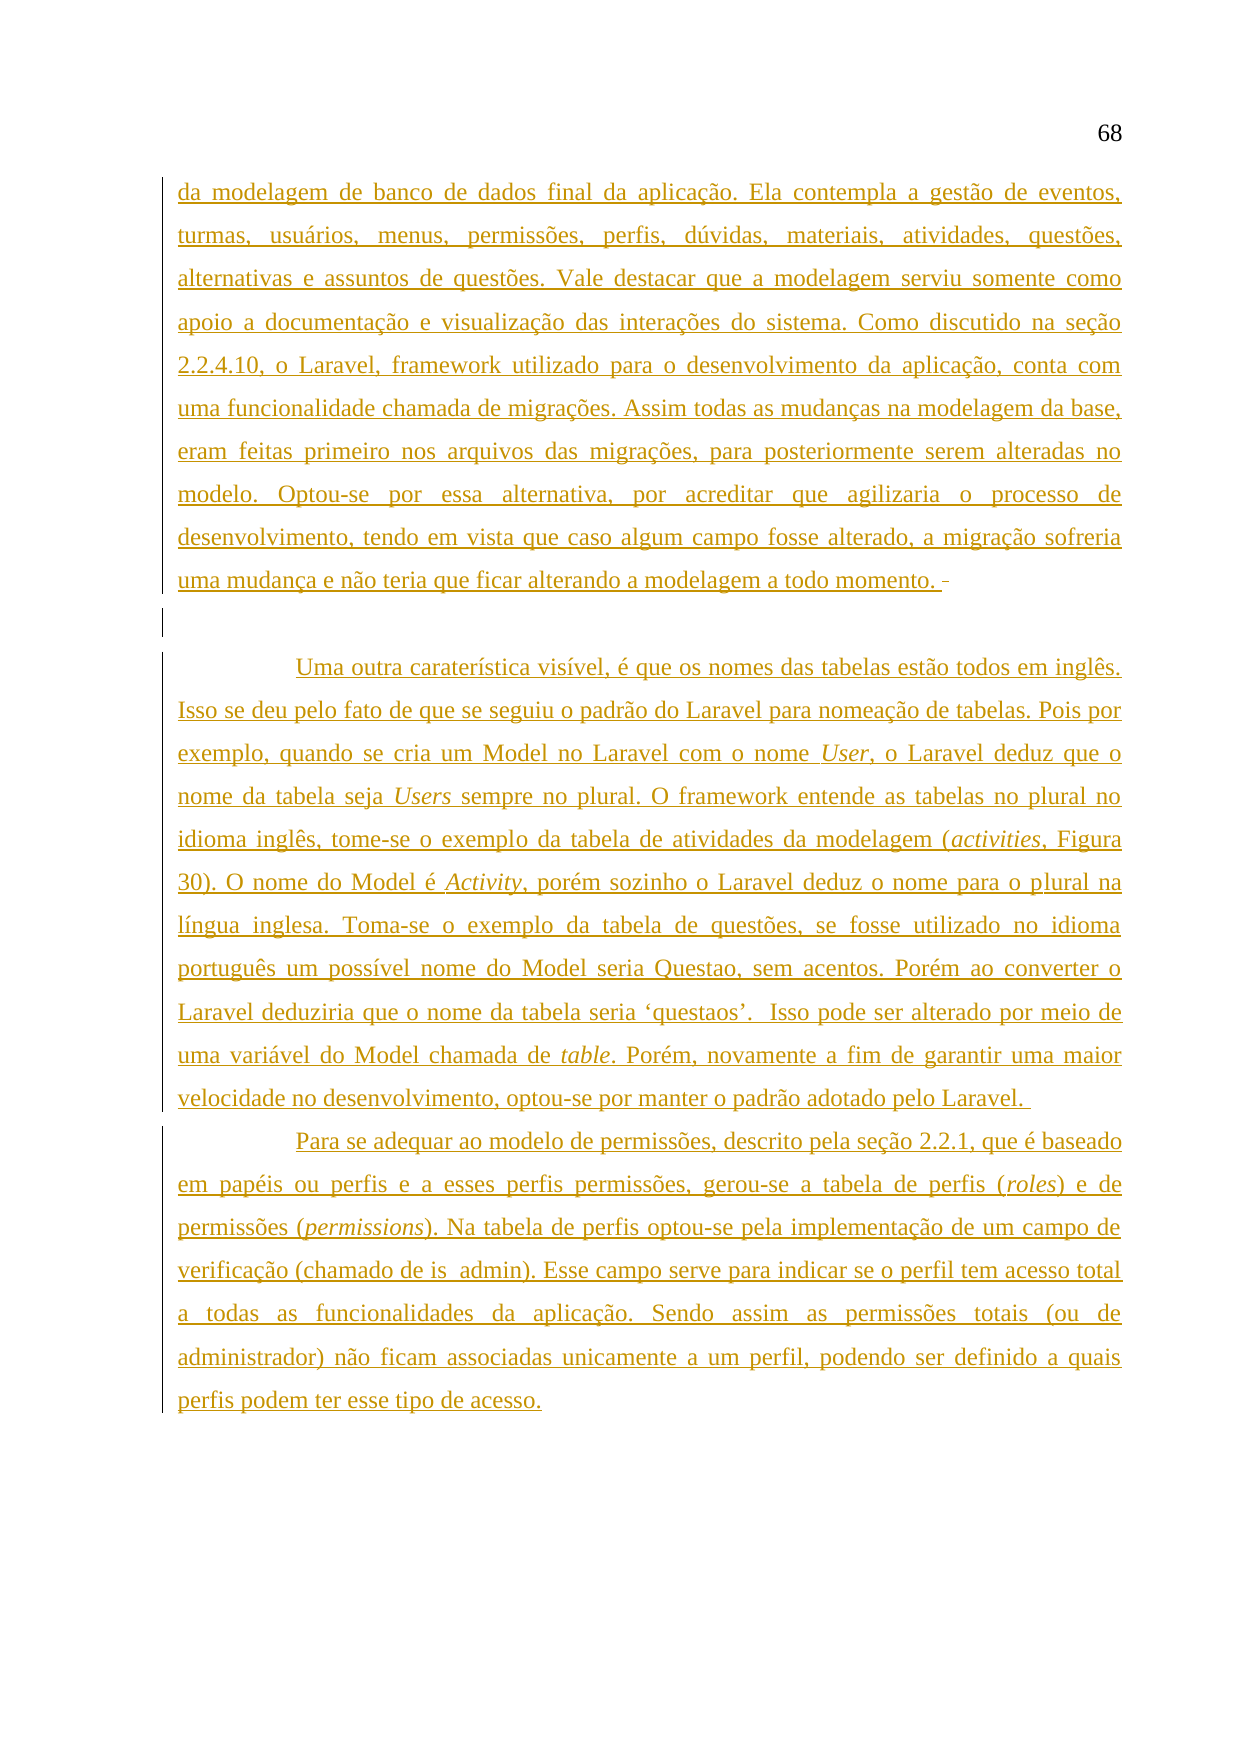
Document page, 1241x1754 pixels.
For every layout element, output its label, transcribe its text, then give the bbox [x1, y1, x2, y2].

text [177, 177, 1122, 202]
